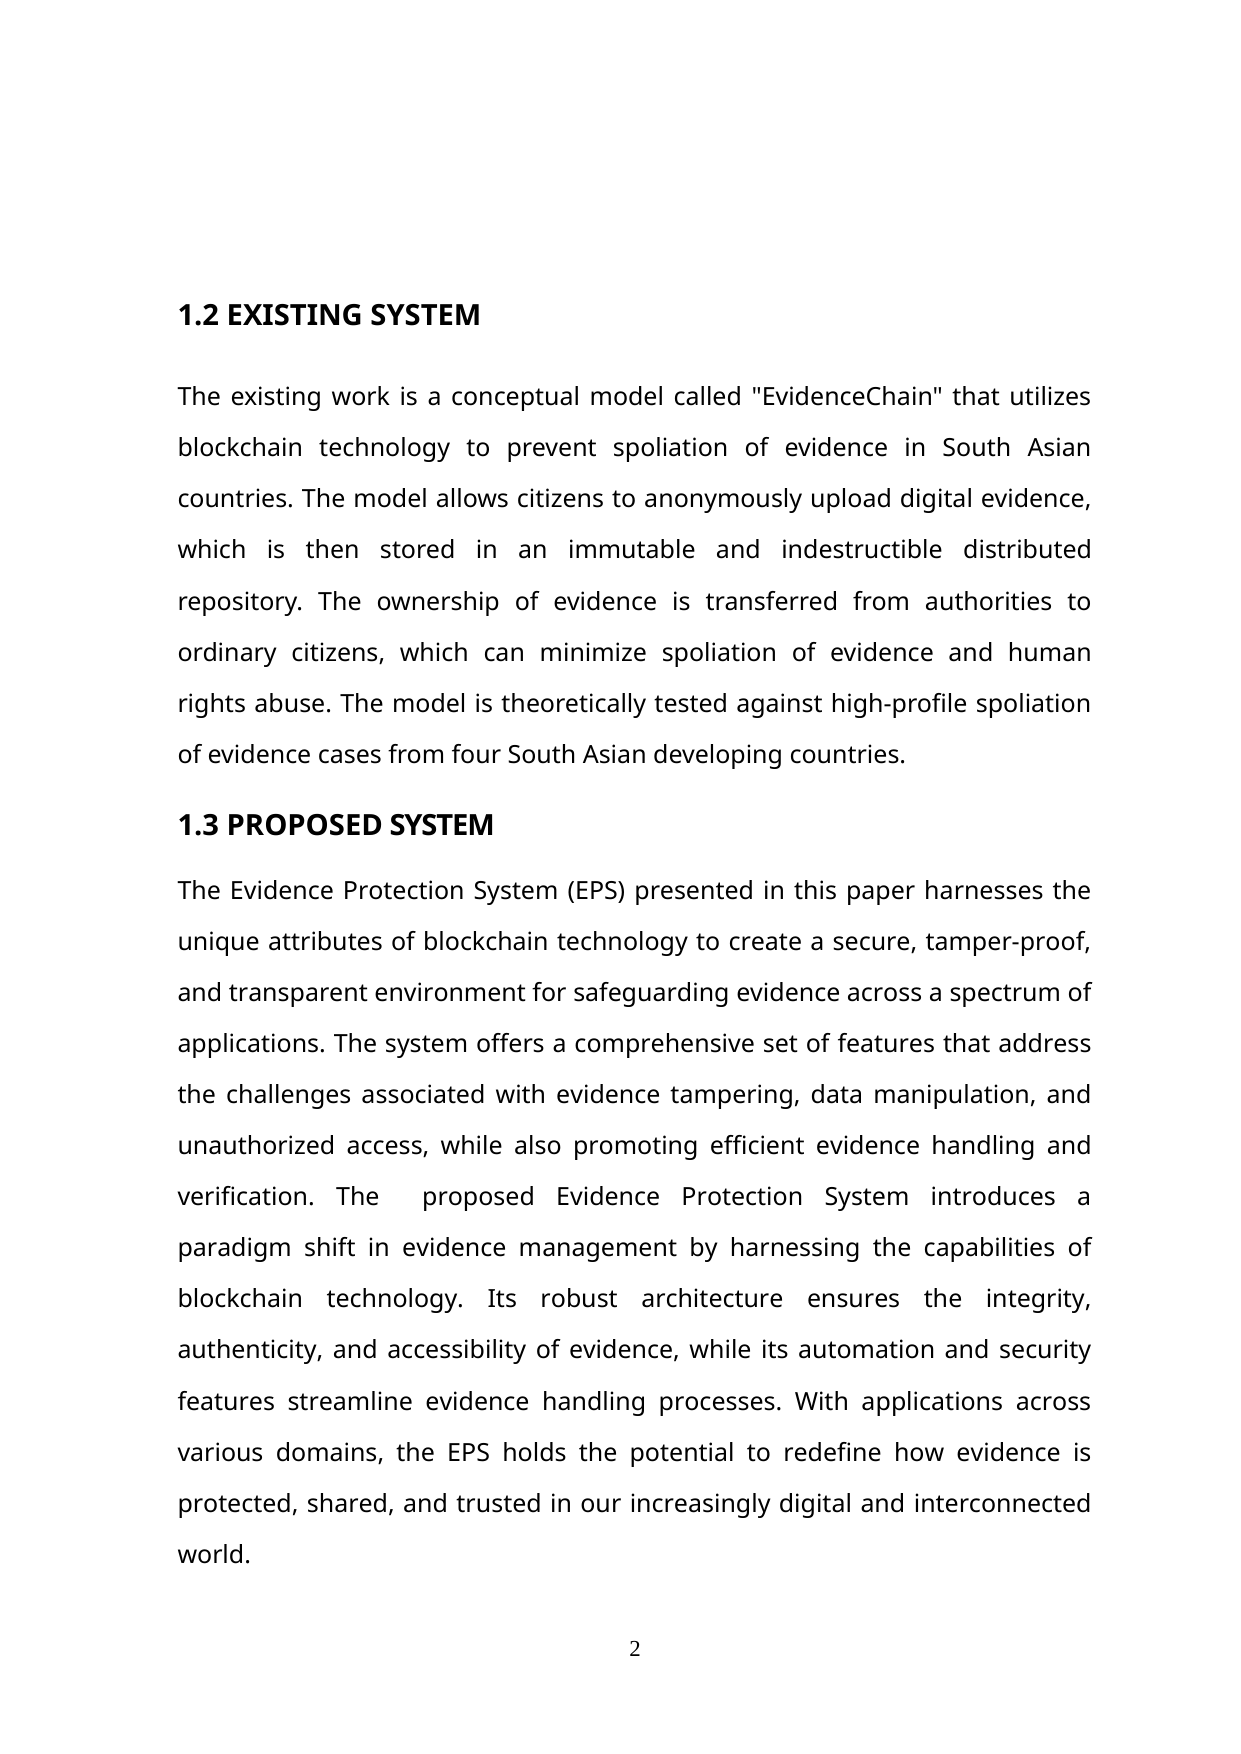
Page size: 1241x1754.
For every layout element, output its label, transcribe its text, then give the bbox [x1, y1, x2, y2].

text The Evidence Protection System (EPS) presented in this paper harnesses the unique attributes of blockchain technology to create a secure, tamper-proof, and transparent environment for safeguarding evidence across a spectrum of applications. The system offers a comprehensive set of features that address the challenges associated with evidence tampering, data manipulation, and unauthorized access, while also promoting efficient evidence handling and verification. The proposed Evidence Protection System introduces a paradigm shift in evidence management by harnessing the capabilities of blockchain technology. Its robust architecture ensures the integrity, authenticity, and accessibility of evidence, while its automation and security features streamline evidence handling processes. With applications across various domains, the EPS holds the potential to redefine how evidence is protected, shared, and trusted in our increasingly digital and interconnected world. [177, 873, 1092, 1570]
text The existing work is a conceptual model called "EvidenceChain" that utilizes blockchain technology to prevent spoliation of evidence in South Asian countries. The model allows citizens to anonymously upload digital evidence, which is then stored in an immutable and indestructible distributed repository. The ownership of evidence is transferred from authorities to ordinary citizens, which can minimize spoliation of evidence and human rights abuse. The model is theoretically tested against high-profile spoliation of evidence cases from four South Asian developing countries. [177, 379, 1092, 770]
text 1.2 EXISTING SYSTEM [177, 294, 1092, 334]
subtitle 1.3 PROPOSED SYSTEM [177, 804, 1092, 844]
